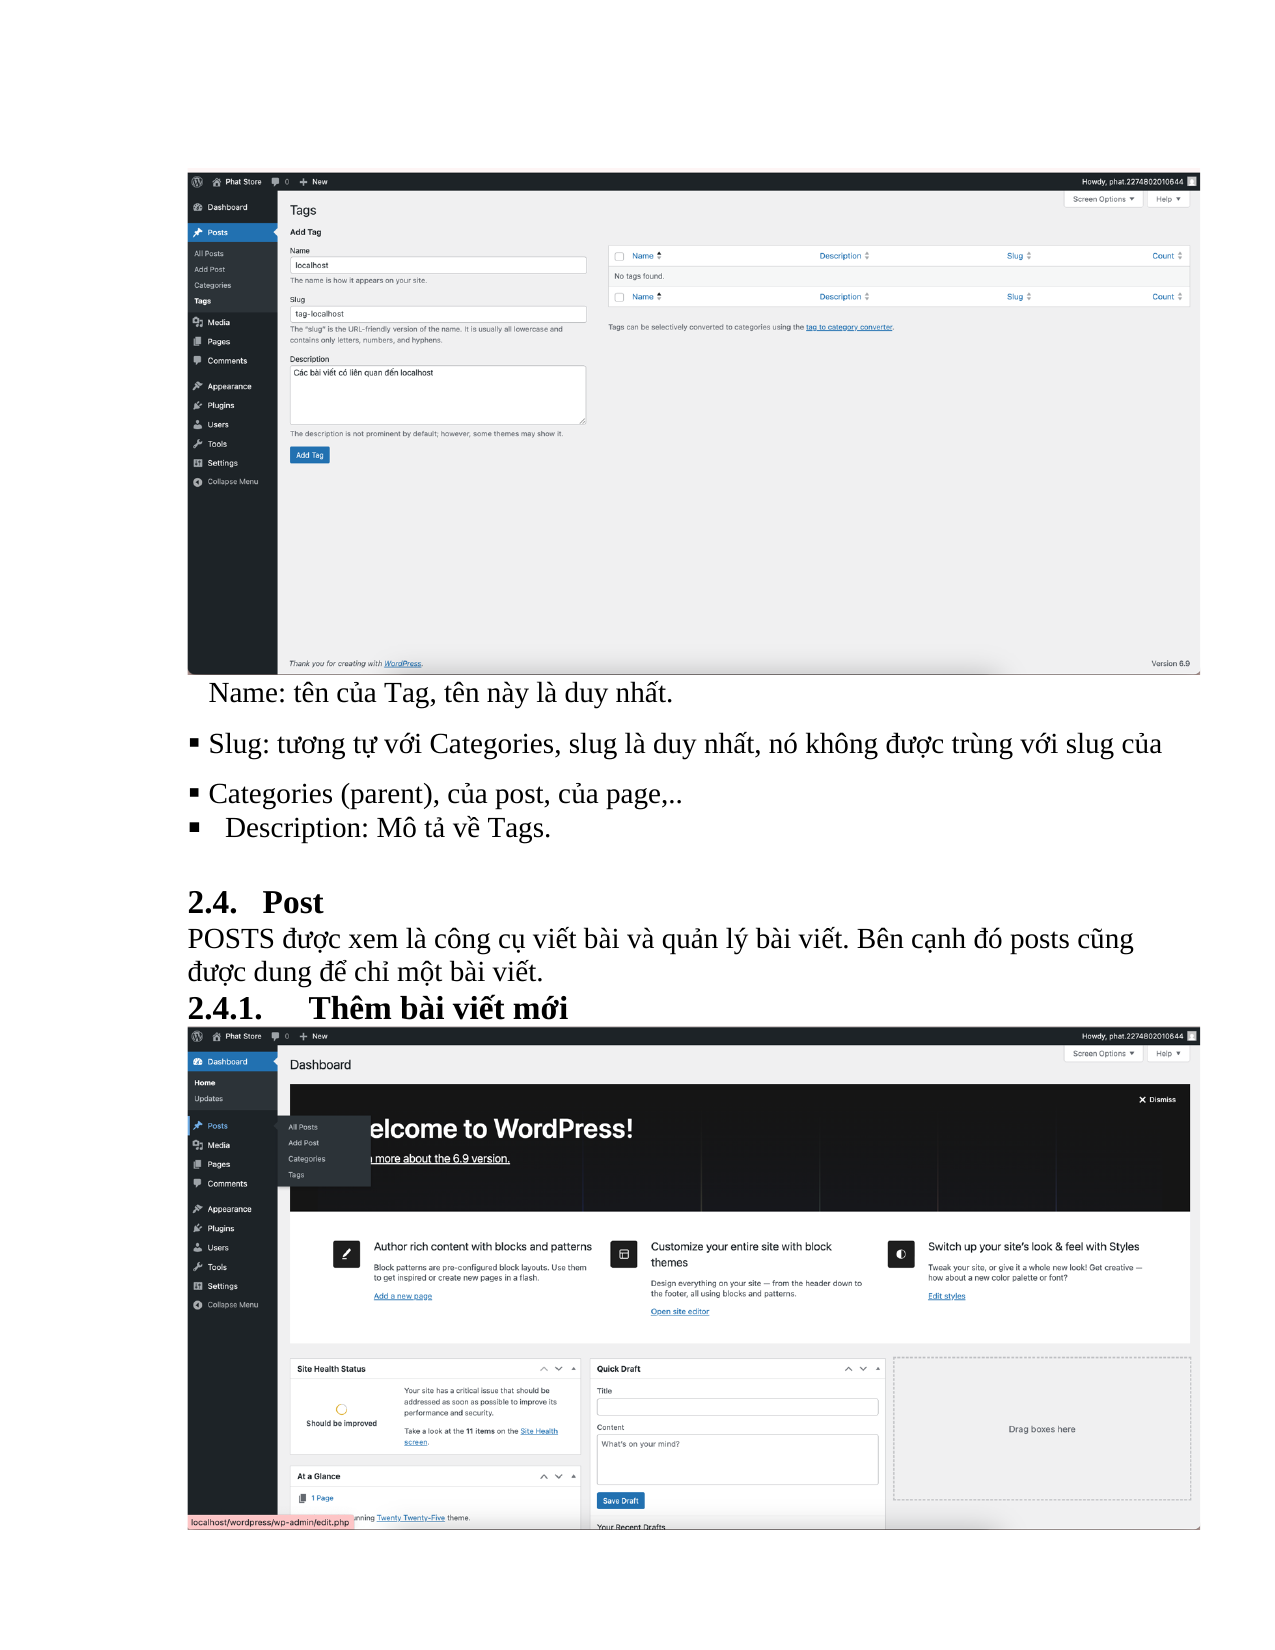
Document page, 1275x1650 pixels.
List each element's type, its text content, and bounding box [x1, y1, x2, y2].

list Slug: tương tự với Categories, slug là duy nhất, nó không được trùng với slug của [187, 726, 1162, 759]
picture [187, 168, 1200, 675]
list Post [187, 882, 1157, 921]
list Categories (parent), của post, của page,.. [187, 777, 1162, 810]
picture [187, 1026, 1200, 1530]
text POSTS được xem là công cụ viết bài và quản lý bài viết. Bên cạnh đó posts cũng được dung để chỉ một bài viết. [187, 921, 1162, 988]
text Name: tên của Tag, tên này là duy nhất. [150, 675, 1162, 708]
list Thêm bài viết mới [187, 988, 1157, 1026]
list Description: Mô tả về Tags. [187, 810, 1157, 844]
